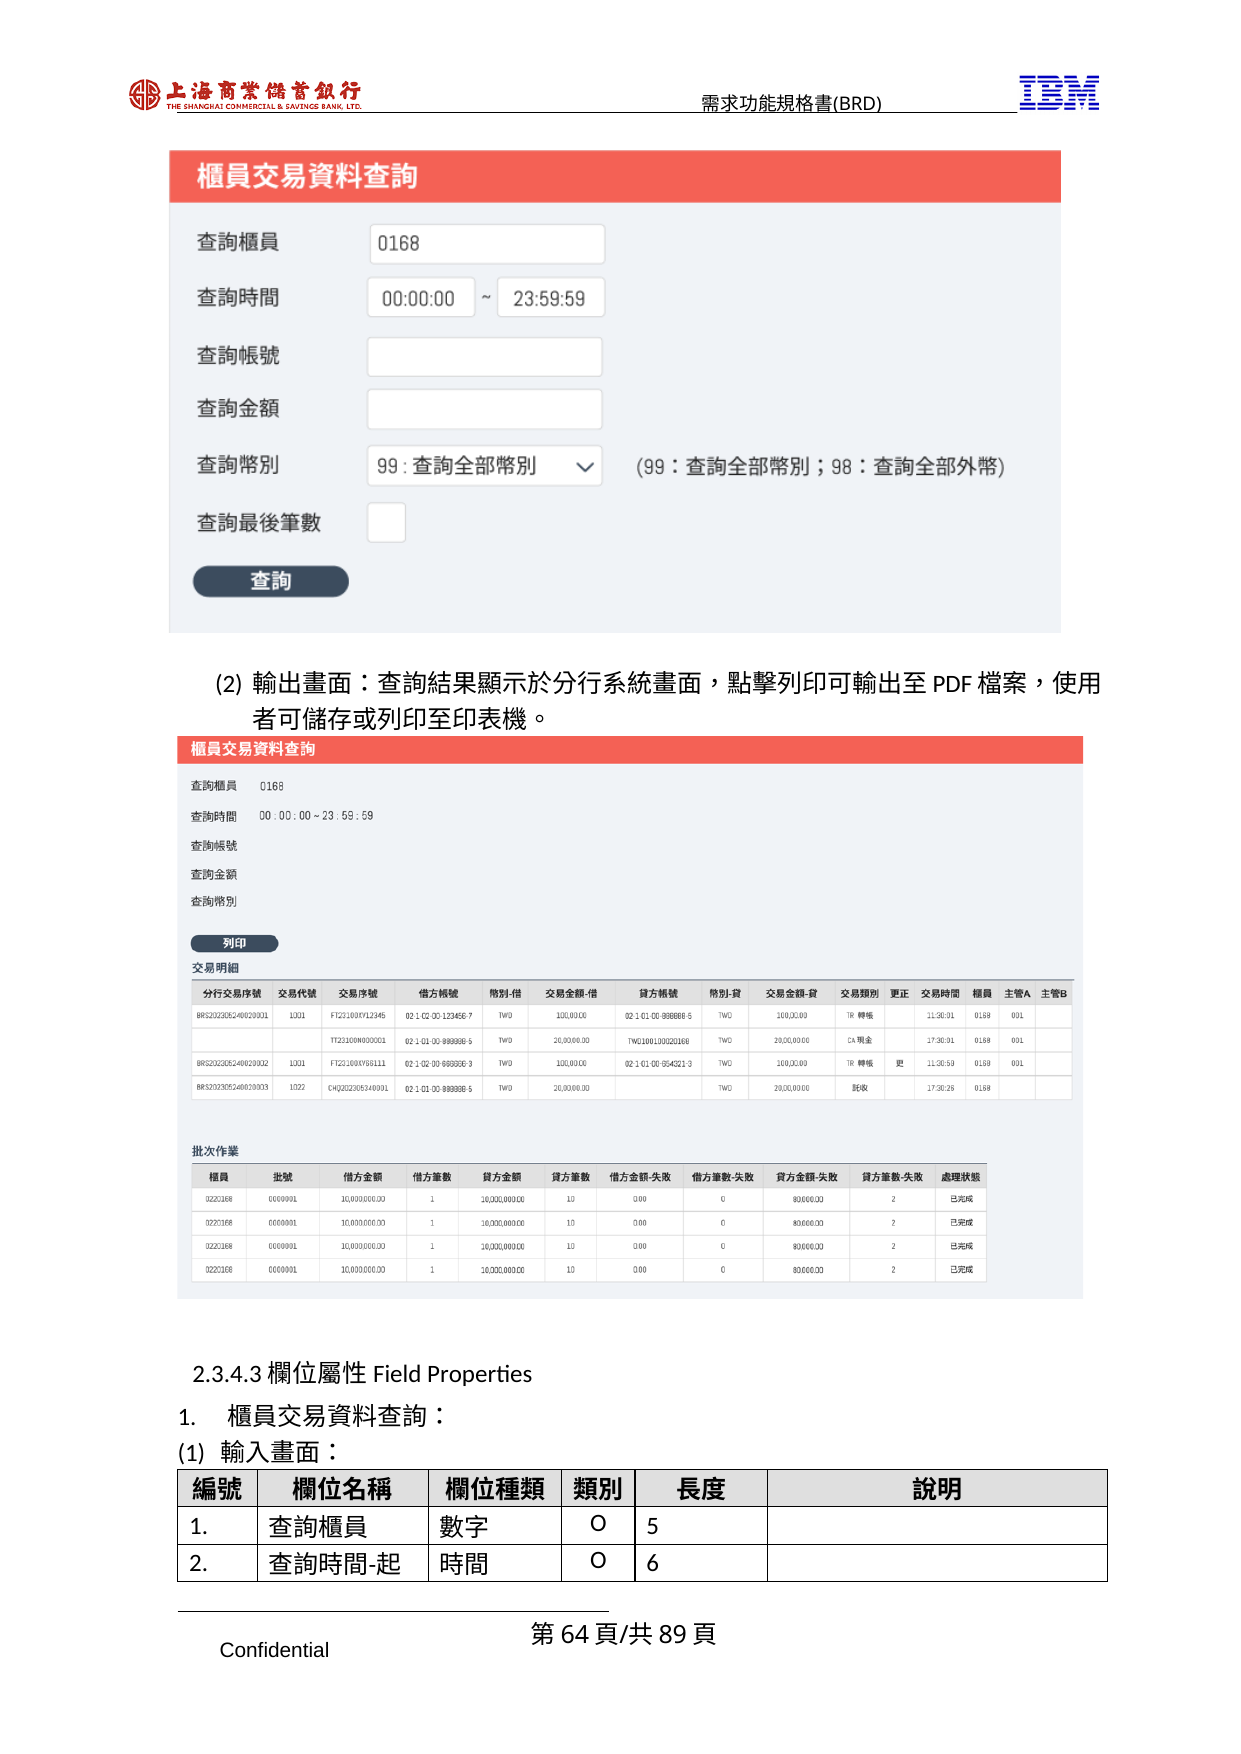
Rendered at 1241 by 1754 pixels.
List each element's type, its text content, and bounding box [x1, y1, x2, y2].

table_header 欄位種類 [429, 1470, 561, 1506]
picture [177, 736, 1084, 1299]
table_cell [178, 1545, 257, 1581]
list 輸出畫面：查詢結果顯示於分行系統畫面，點擊列印可輸出至PDF檔案，使用者可儲存或列印至印表機。 [215, 663, 1107, 736]
table_cell [768, 1545, 1107, 1581]
list 櫃員交易資料查詢： [177, 1396, 1107, 1433]
table_header 長度 [636, 1470, 767, 1506]
table_cell 查詢櫃員 [258, 1507, 428, 1543]
table_cell O [562, 1545, 634, 1581]
picture [122, 77, 369, 113]
picture [168, 150, 1061, 633]
list 輸入畫面： [177, 1433, 1107, 1469]
table_cell 數字 [429, 1507, 561, 1543]
table_cell [178, 1507, 257, 1543]
table_cell [768, 1507, 1107, 1543]
table_cell O [562, 1507, 634, 1543]
table_header 說明 [768, 1470, 1107, 1506]
table_cell 時間 [429, 1545, 561, 1581]
table_cell 6 [636, 1545, 767, 1581]
table_header 類別 [562, 1470, 634, 1506]
table_header 編號 [178, 1470, 257, 1506]
table_cell 5 [636, 1507, 767, 1543]
table_cell 查詢時間-起 [258, 1545, 428, 1581]
table_header 欄位名稱 [258, 1470, 428, 1506]
subtitle 2.3.4.3 欄位屬性 Field Properties [192, 1354, 1107, 1390]
